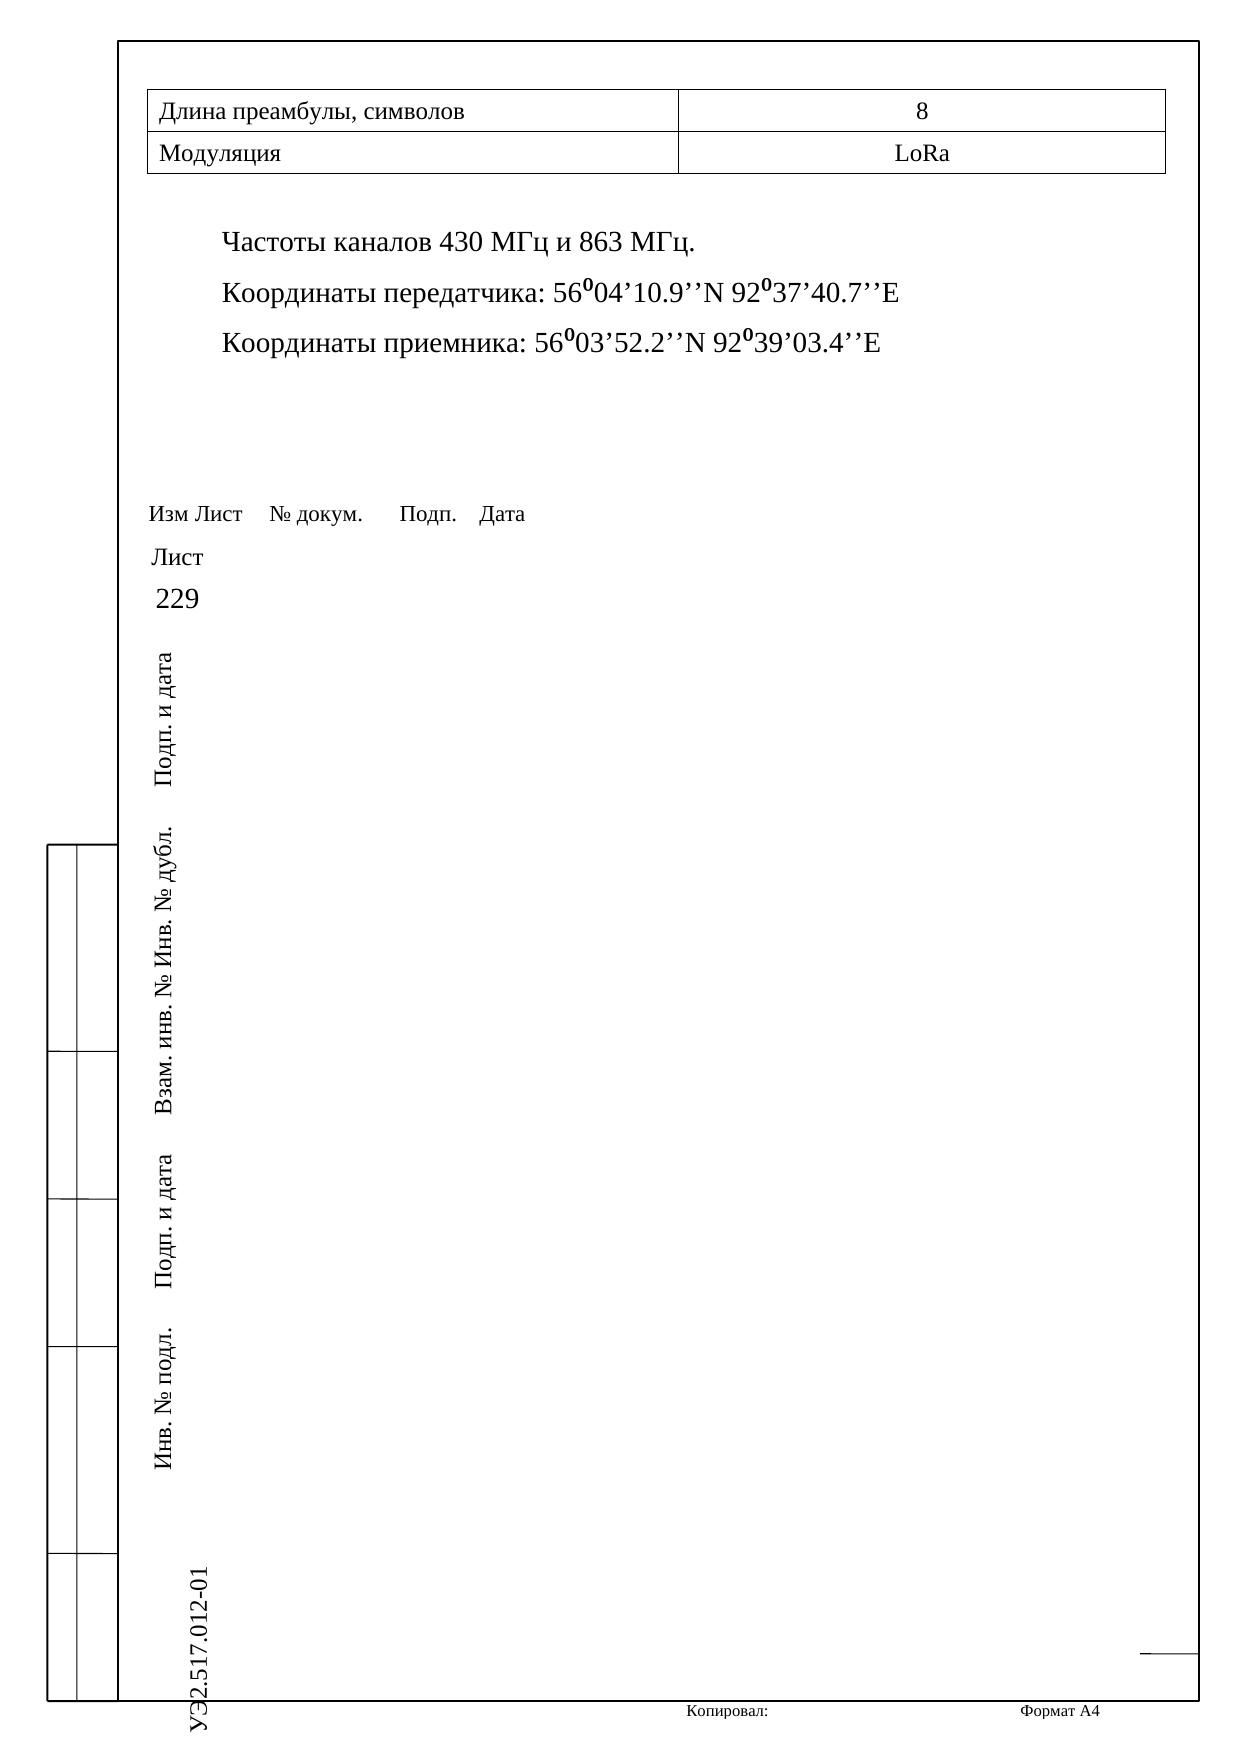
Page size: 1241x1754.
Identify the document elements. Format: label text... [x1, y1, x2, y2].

text Координаты приемника: 56⁰03’52.2’’N 92⁰39’03.4’’E [148, 325, 1181, 359]
table_cell 8 [679, 90, 1165, 131]
table_cell Длина преамбулы, символов [148, 90, 678, 131]
text Частоты каналов 430 МГц и 863 МГц. [148, 224, 1181, 258]
table_cell Модуляция [148, 132, 678, 173]
text Координаты передатчика: 56⁰04’10.9’’N 92⁰37’40.7’’E [148, 275, 1181, 308]
table_cell LoRa [679, 132, 1165, 173]
